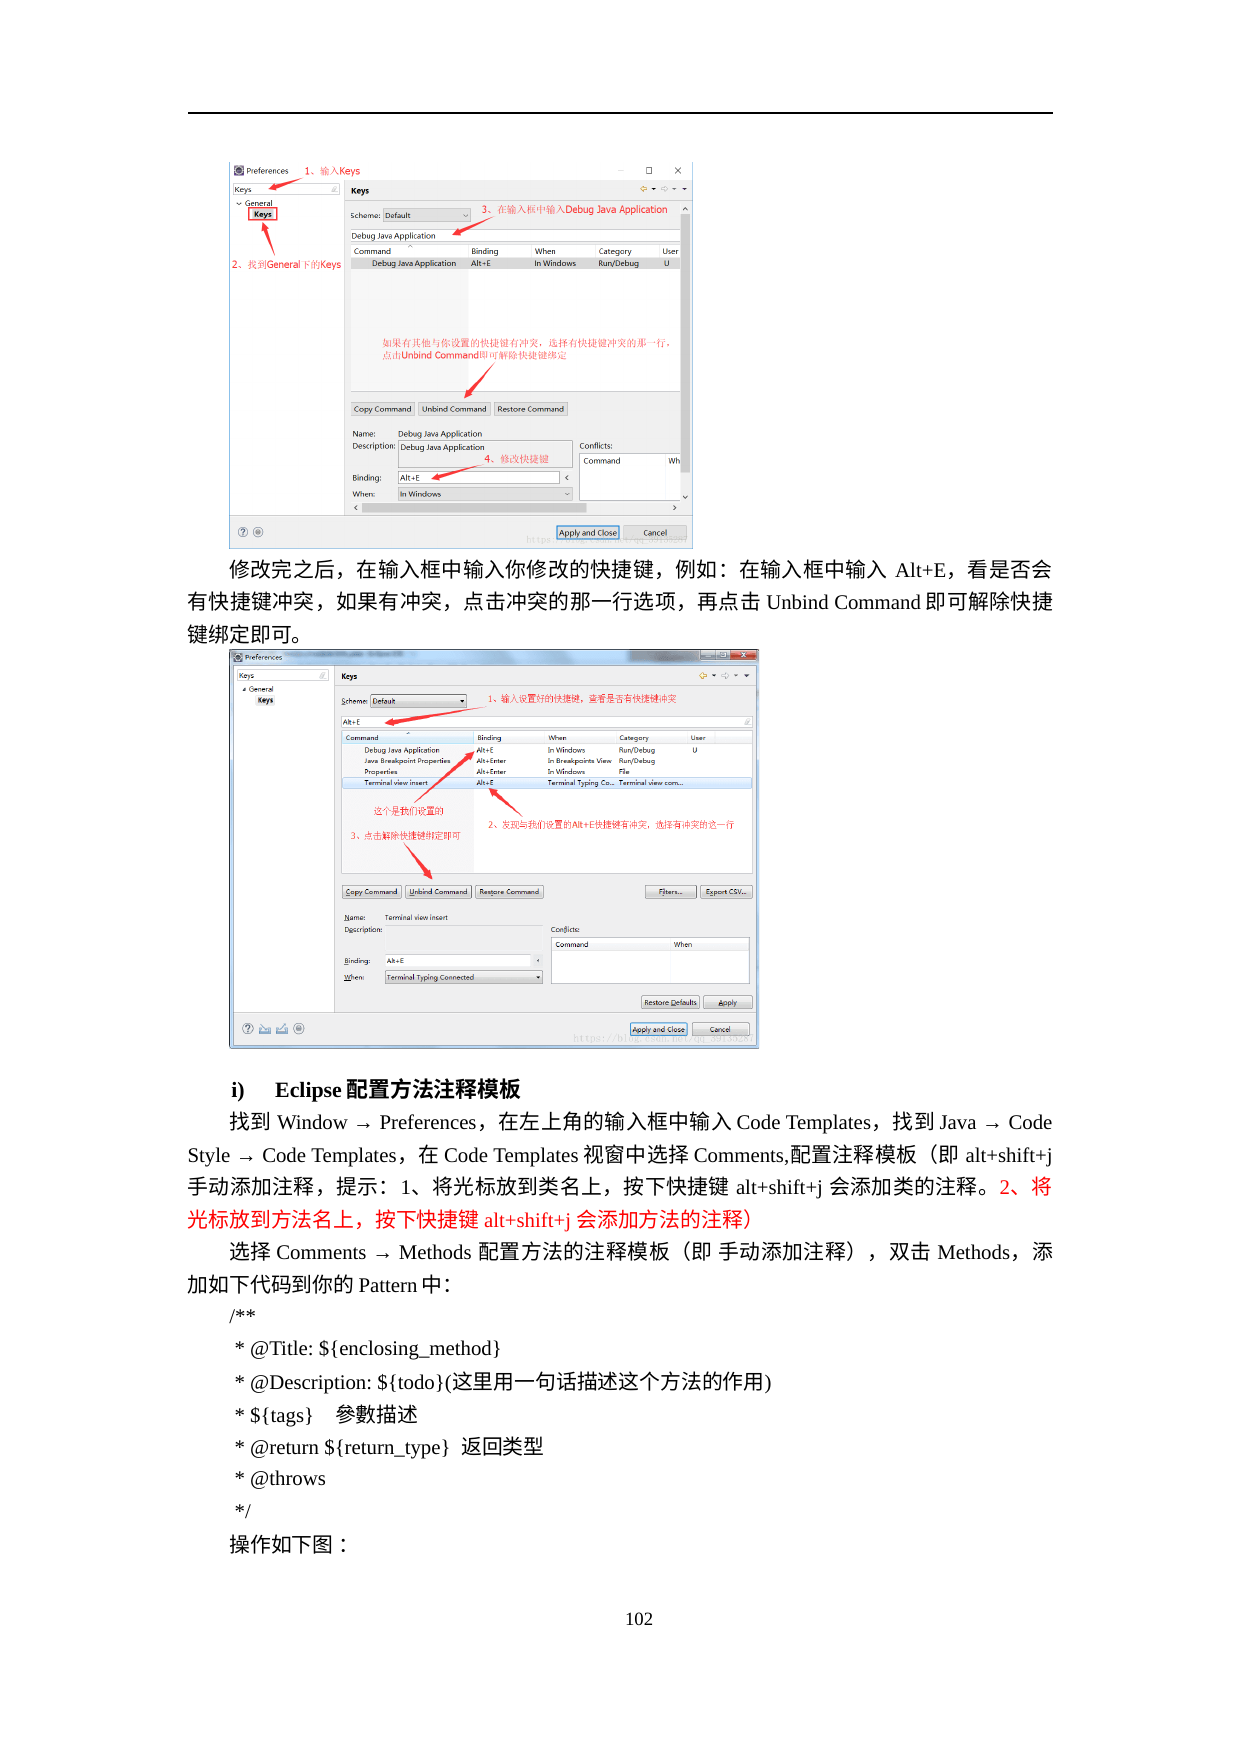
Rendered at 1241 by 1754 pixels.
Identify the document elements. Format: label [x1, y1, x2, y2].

picture [229, 162, 693, 549]
picture [229, 649, 760, 1049]
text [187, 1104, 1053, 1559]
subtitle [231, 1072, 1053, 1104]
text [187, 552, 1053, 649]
